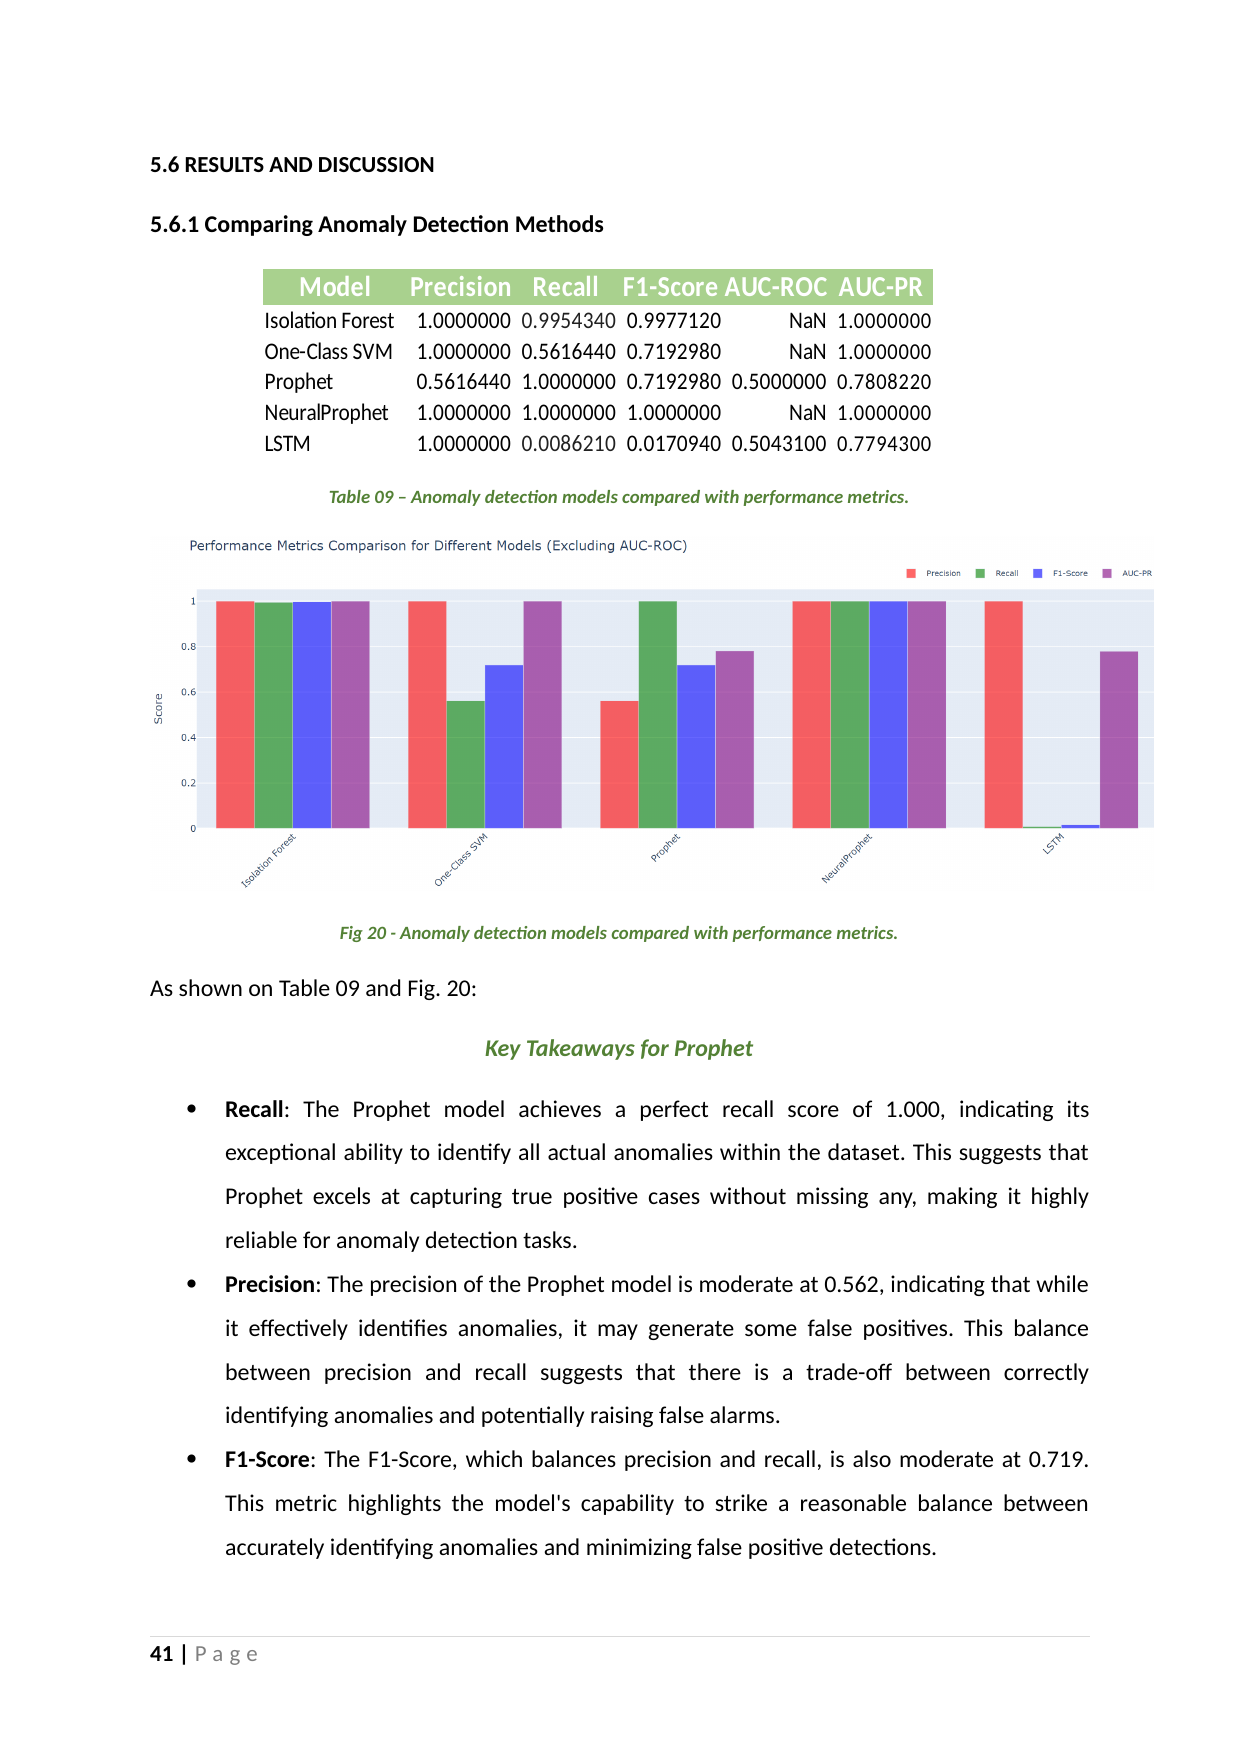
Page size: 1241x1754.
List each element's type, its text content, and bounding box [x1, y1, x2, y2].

picture [150, 536, 1154, 891]
text Table 09 – Anomaly detection models compared with performance metrics. [150, 485, 1090, 508]
text As shown on Table 09 and Fig. 20: [150, 973, 1090, 1002]
text 5.6 RESULTS AND DISCUSSION [150, 150, 1090, 178]
text 5.6.1 Comparing Anomaly Detection Methods [150, 209, 1090, 238]
list Precision: The precision of the Prophet model is moderate at 0.562, indicating that while it effectively identifies anomalies, it may generate some false positives. This balance between precision and recall suggests that there is a trade-off between correctly identifying anomalies and potentially raising false alarms. [187, 1269, 1090, 1430]
text Fig 20 - Anomaly detection models compared with performance metrics. [150, 922, 1090, 944]
list F1-Score: The F1-Score, which balances precision and recall, is also moderate at 0.719. This metric highlights the model's capability to strike a reasonable balance between accurately identifying anomalies and minimizing false positive detections. [187, 1444, 1090, 1561]
list Recall: The Prophet model achieves a perfect recall score of 1.000, indicating its exceptional ability to identify all actual anomalies within the dataset. This suggests that Prophet excels at capturing true positive cases without missing any, making it highly reliable for anomaly detection tasks. [187, 1094, 1090, 1254]
text Key Takeaways for Prophet [150, 1033, 1090, 1062]
